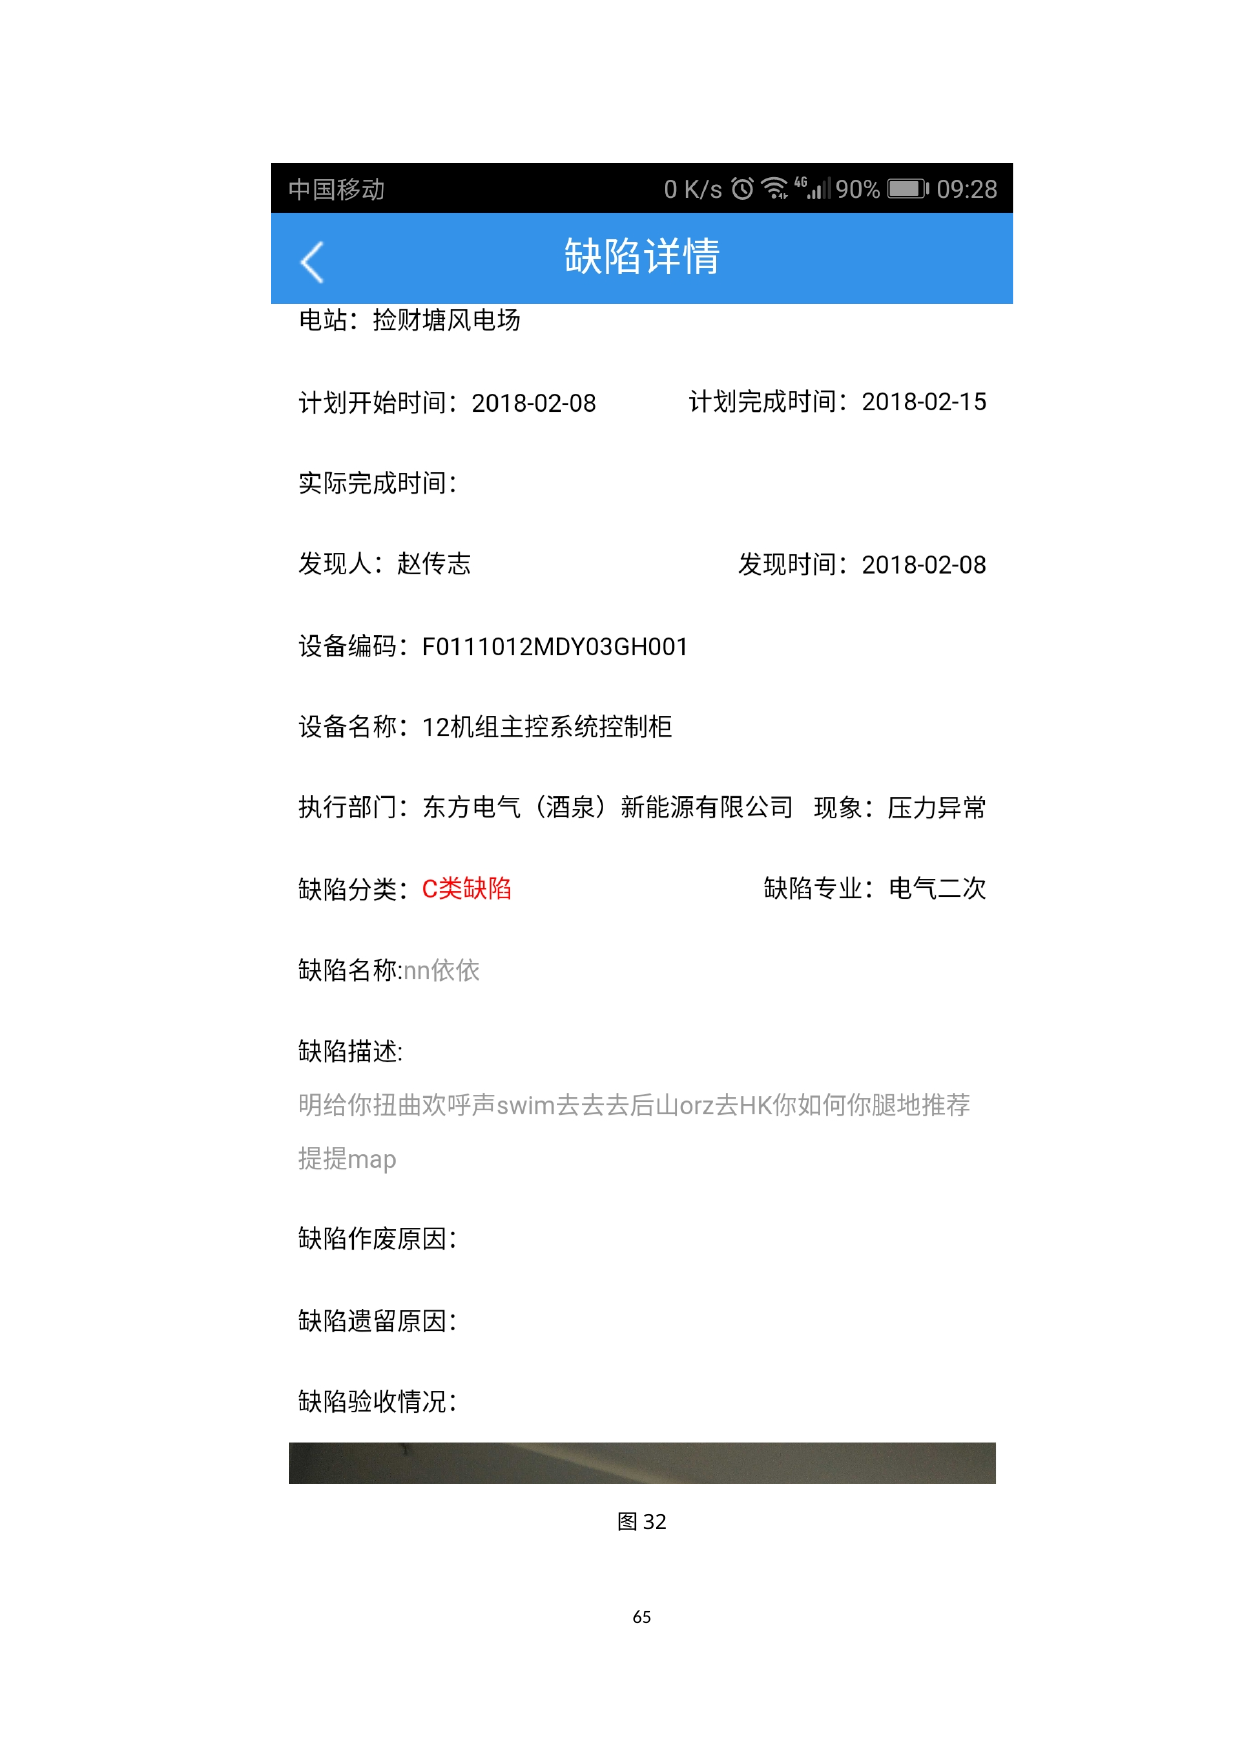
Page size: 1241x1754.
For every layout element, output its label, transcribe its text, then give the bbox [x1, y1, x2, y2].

picture [271, 163, 1014, 1484]
text 图 32 [187, 1503, 1053, 1537]
